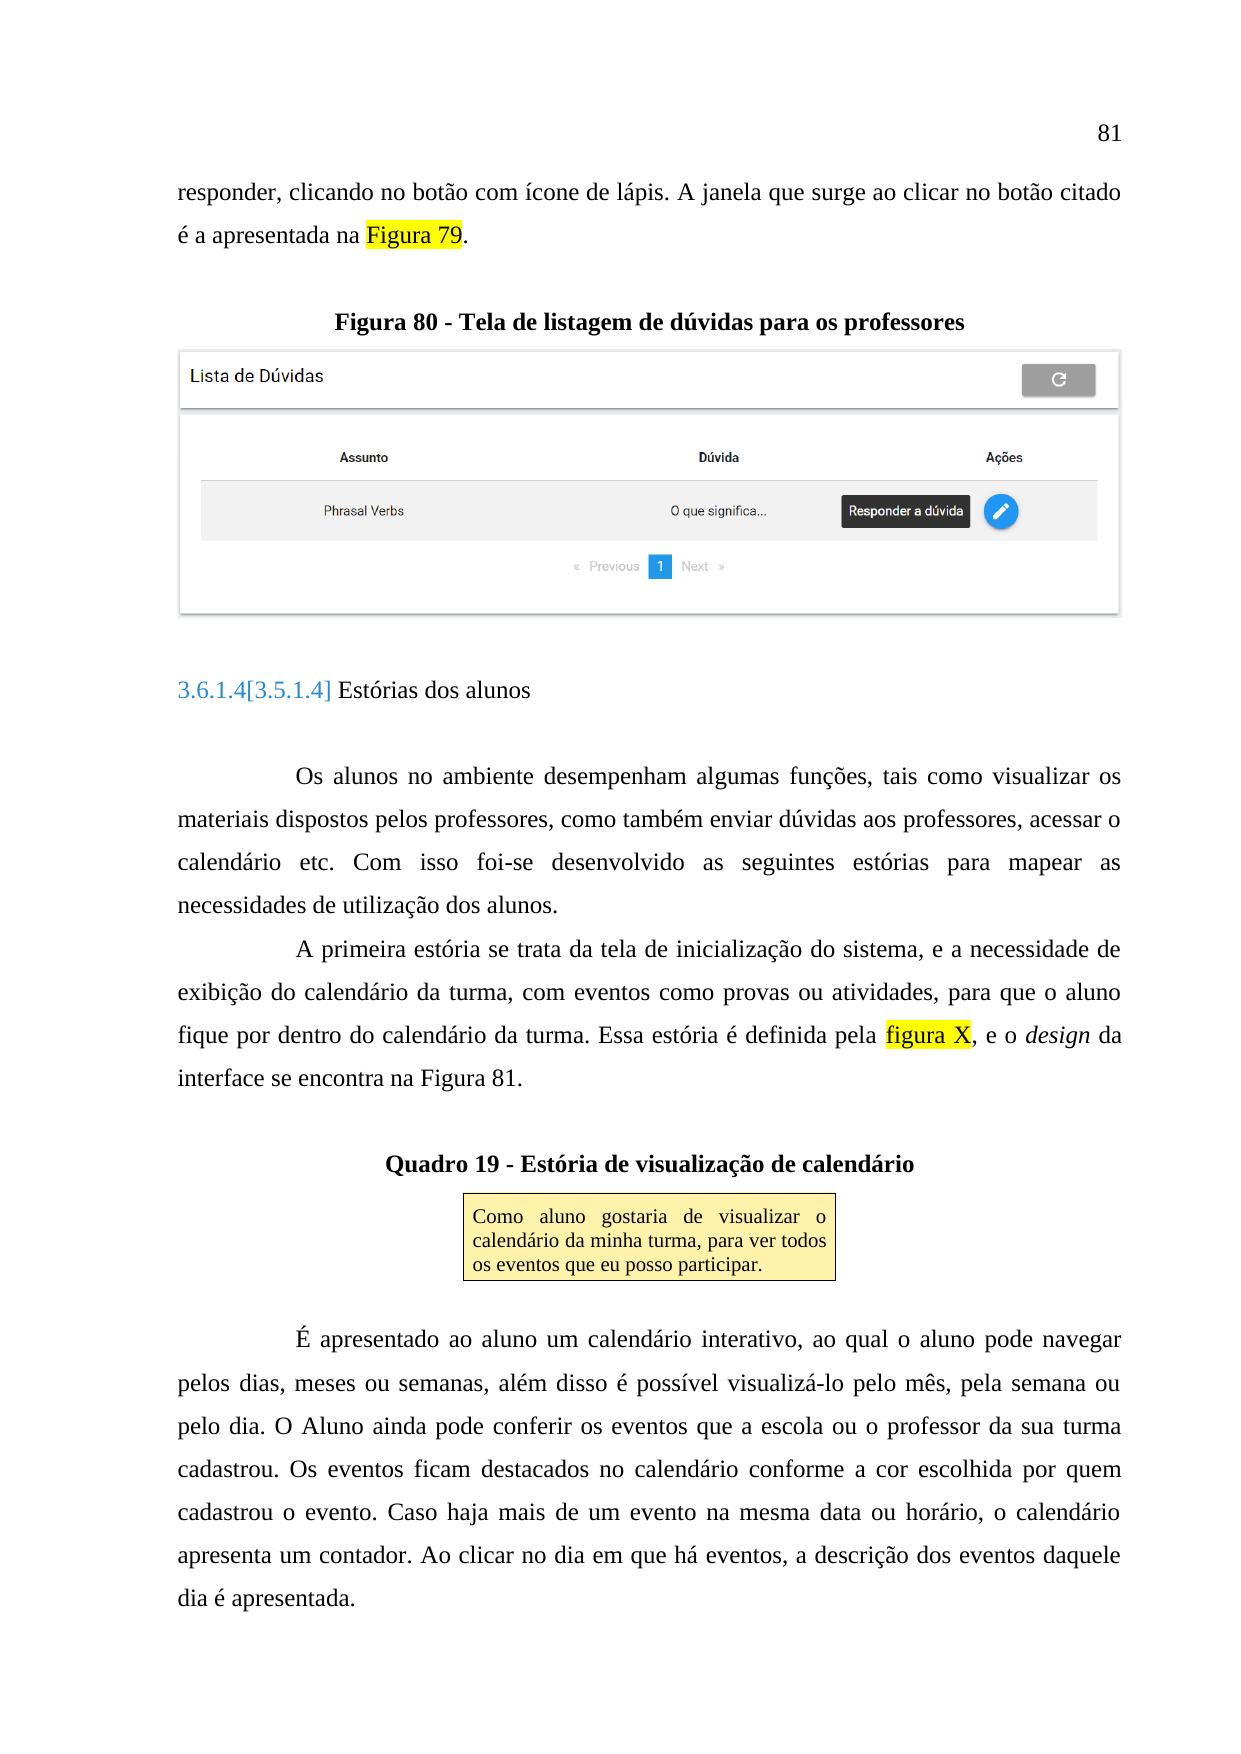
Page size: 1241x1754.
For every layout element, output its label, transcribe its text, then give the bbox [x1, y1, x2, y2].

text Os alunos no ambiente desempenham algumas funções, tais como visualizar os materiais dispostos pelos professores, como também enviar dúvidas aos professores, acessar o calendário etc. Com isso foi-se desenvolvido as seguintes estórias para mapear as necessidades de utilização dos alunos. [177, 761, 1122, 919]
text Figura - Tela de listagem de dúvidas para os professores [177, 307, 1122, 335]
text Quadro 19 - Estória de visualização de calendário [177, 1149, 1122, 1178]
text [177, 177, 1122, 249]
subtitle Estórias dos alunos [177, 675, 1122, 704]
text Como aluno gostaria de visualizar o calendário da minha turma, para ver todos os eventos que eu posso participar. [464, 1194, 835, 1280]
picture [177, 349, 1123, 618]
text A primeira estória se trata da tela de inicialização do sistema, e a necessidade de exibição do calendário da turma, com eventos como provas ou atividades, para que o aluno fique por dentro do calendário da turma. Essa estória é definida pela figura X, e o design da interface se encontra na . [177, 934, 1122, 1092]
text É apresentado ao aluno um calendário interativo, ao qual o aluno pode navegar pelos dias, meses ou semanas, além disso é possível visualizá-lo pelo mês, pela semana ou pelo dia. O Aluno ainda pode conferir os eventos que a escola ou o professor da sua turma cadastrou. Os eventos ficam destacados no calendário conforme a cor escolhida por quem cadastrou o evento. Caso haja mais de um evento na mesma data ou horário, o calendário apresenta um contador. Ao clicar no dia em que há eventos, a descrição dos eventos daquele dia é apresentada. [177, 1324, 1122, 1612]
